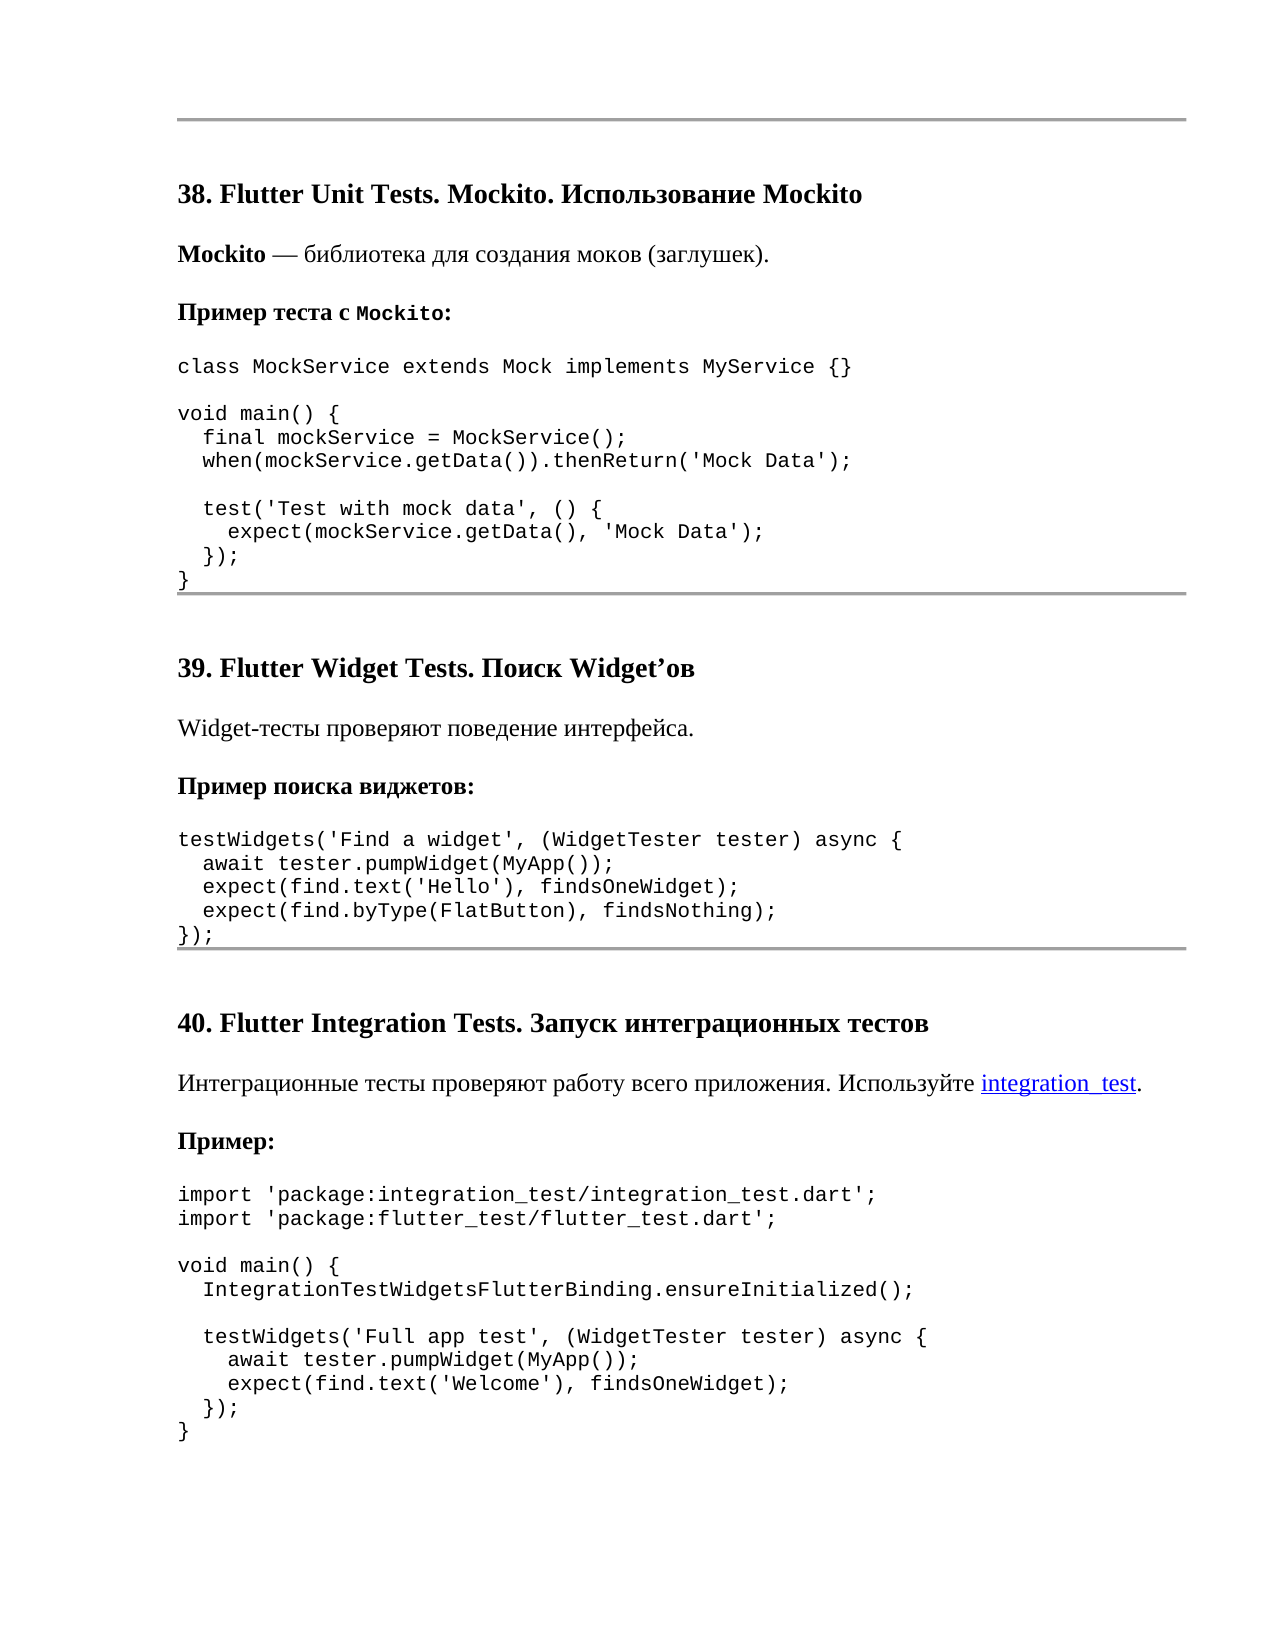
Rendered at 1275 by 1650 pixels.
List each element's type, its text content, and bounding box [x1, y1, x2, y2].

text }); [177, 1397, 1186, 1420]
text } [177, 568, 1186, 592]
text Widget-тесты проверяют поведение интерфейса. [177, 713, 1186, 742]
text expect(mockService.getData(), 'Mock Data'); [177, 521, 1186, 545]
text expect(find.text('Welcome'), findsOneWidget); [177, 1373, 1186, 1397]
text testWidgets('Find a widget', (WidgetTester tester) async { [177, 829, 1186, 853]
subtitle 40. Flutter Integration Tests. Запуск интеграционных тестов [177, 1007, 1186, 1039]
text Пример поиска виджетов: [177, 771, 1186, 800]
text final mockService = MockService(); [177, 427, 1186, 450]
text }); [177, 923, 1186, 947]
text void main() { [177, 1255, 1186, 1278]
subtitle 39. Flutter Widget Tests. Поиск Widget’ов [177, 652, 1186, 684]
text void main() { [177, 403, 1186, 427]
text expect(find.text('Hello'), findsOneWidget); [177, 876, 1186, 900]
text class MockService extends Mock implements MyService {} [177, 356, 1186, 379]
text await tester.pumpWidget(MyApp()); [177, 853, 1186, 876]
text await tester.pumpWidget(MyApp()); [177, 1349, 1186, 1373]
text Интеграционные тесты проверяют работу всего приложения. Используйте integration_test. [177, 1068, 1186, 1097]
text IntegrationTestWidgetsFlutterBinding.ensureInitialized(); [177, 1278, 1186, 1302]
text Пример: [177, 1126, 1186, 1155]
text test('Test with mock data', () { [177, 498, 1186, 521]
text }); [177, 545, 1186, 568]
subtitle 38. Flutter Unit Tests. Mockito. Использование Mockito [177, 177, 1186, 210]
text Mockito — библиотека для создания моков (заглушек). [177, 239, 1186, 268]
text Пример теста с Mockito: [177, 297, 1186, 327]
text testWidgets('Full app test', (WidgetTester tester) async { [177, 1326, 1186, 1349]
text expect(find.byType(FlatButton), findsNothing); [177, 900, 1186, 923]
text when(mockService.getData()).thenReturn('Mock Data'); [177, 450, 1186, 474]
text import 'package:integration_test/integration_test.dart'; [177, 1184, 1186, 1208]
text import 'package:flutter_test/flutter_test.dart'; [177, 1208, 1186, 1231]
text } [177, 1420, 1186, 1444]
